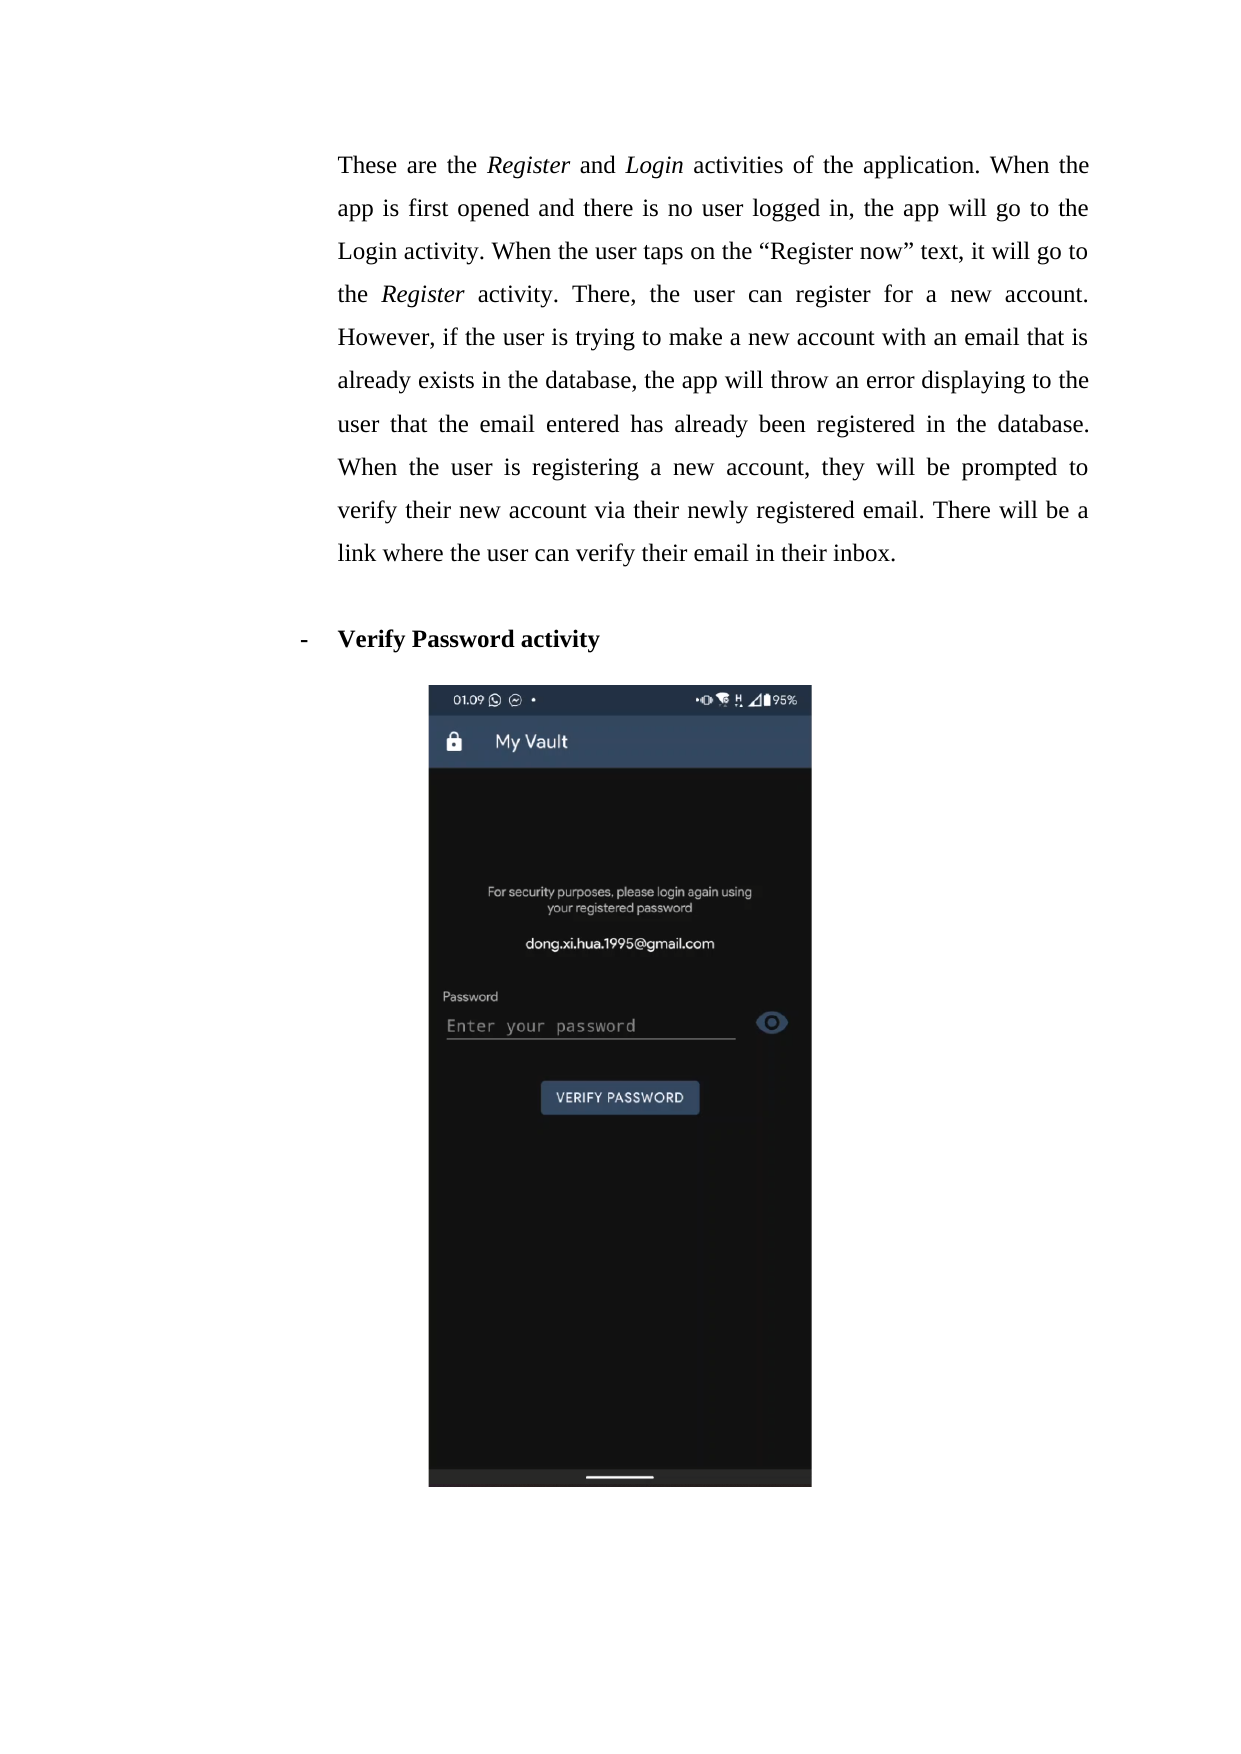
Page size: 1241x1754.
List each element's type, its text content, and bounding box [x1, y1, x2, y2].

list Verify Password activity [300, 624, 1090, 653]
list These are the Register and Login activities of the application. When the app is first opened and there is no user logged in, the app will go to the Login activity. When the user taps on the “Register now” text, it will go to the Register activity. There, the user can register for a new account. However, if the user is trying to make a new account with an email that is already exists in the database, the app will throw an error displaying to the user that the email entered has already been registered in the database. When the user is registering a new account, they will be prompted to verify their new account via their newly registered email. There will be a link where the user can verify their email in their inbox. [337, 150, 1090, 567]
picture [428, 685, 812, 1487]
